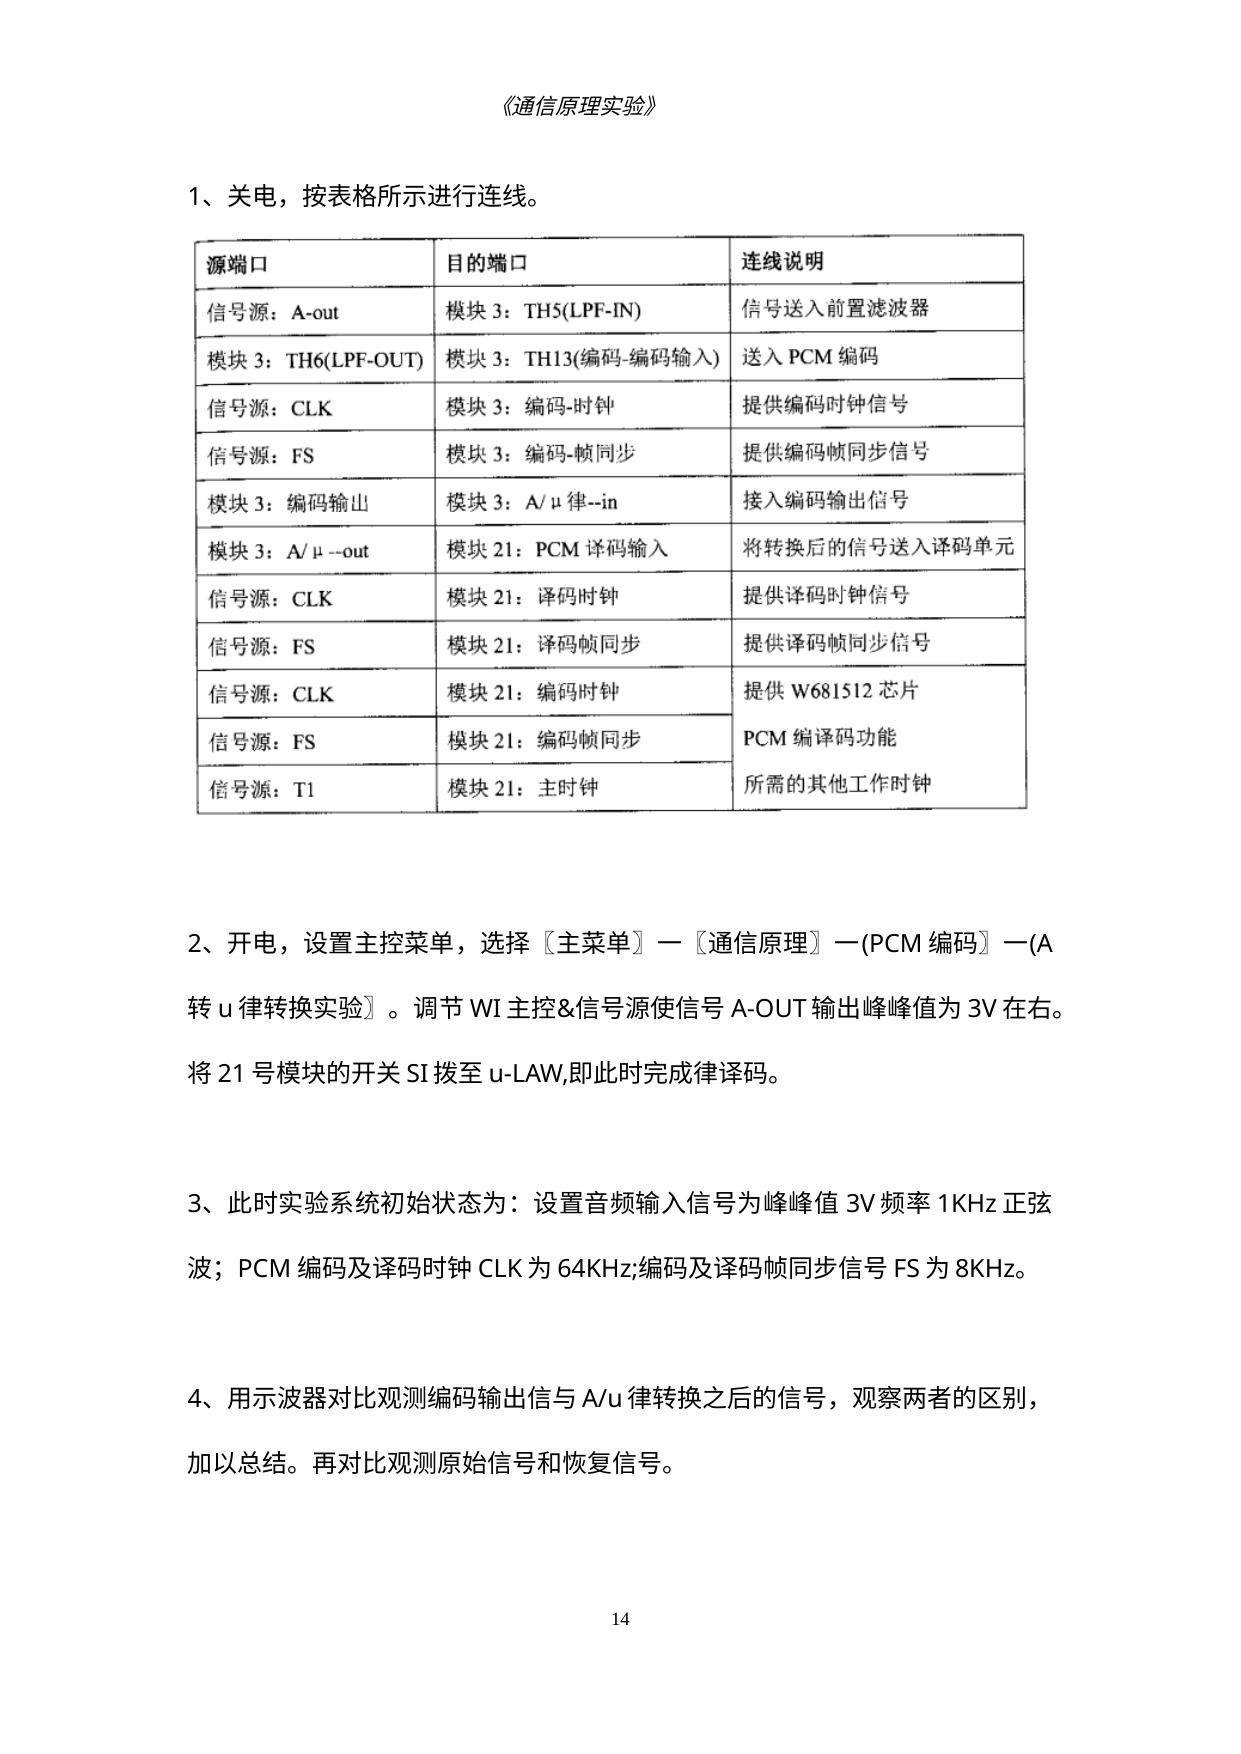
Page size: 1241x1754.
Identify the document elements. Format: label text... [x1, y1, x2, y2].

text 2、开电，设置主控菜单，选择〖主菜单〗一〖通信原理〗一(PCM编码〗一(A转u律转换实验〗。调节WI主控&信号源使信号A-OUT输出峰峰值为3V在右。将21号模块的开关SI拨至u-LAW,即此时完成律译码。 [187, 909, 1053, 1104]
picture [187, 227, 1053, 822]
text 3、此时实验系统初始状态为：设置音频输入信号为峰峰值3V频率1KHz正弦波；PCM 编码及译码时钟CLK为64KHz;编码及译码帧同步信号FS为8KHz。 [187, 1169, 1053, 1299]
text 4、用示波器对比观测编码输出信与A/u律转换之后的信号，观察两者的区别，加以总结。再对比观测原始信号和恢复信号。 [187, 1364, 1053, 1494]
text 1、关电，按表格所示进行连线。 [187, 162, 1053, 227]
